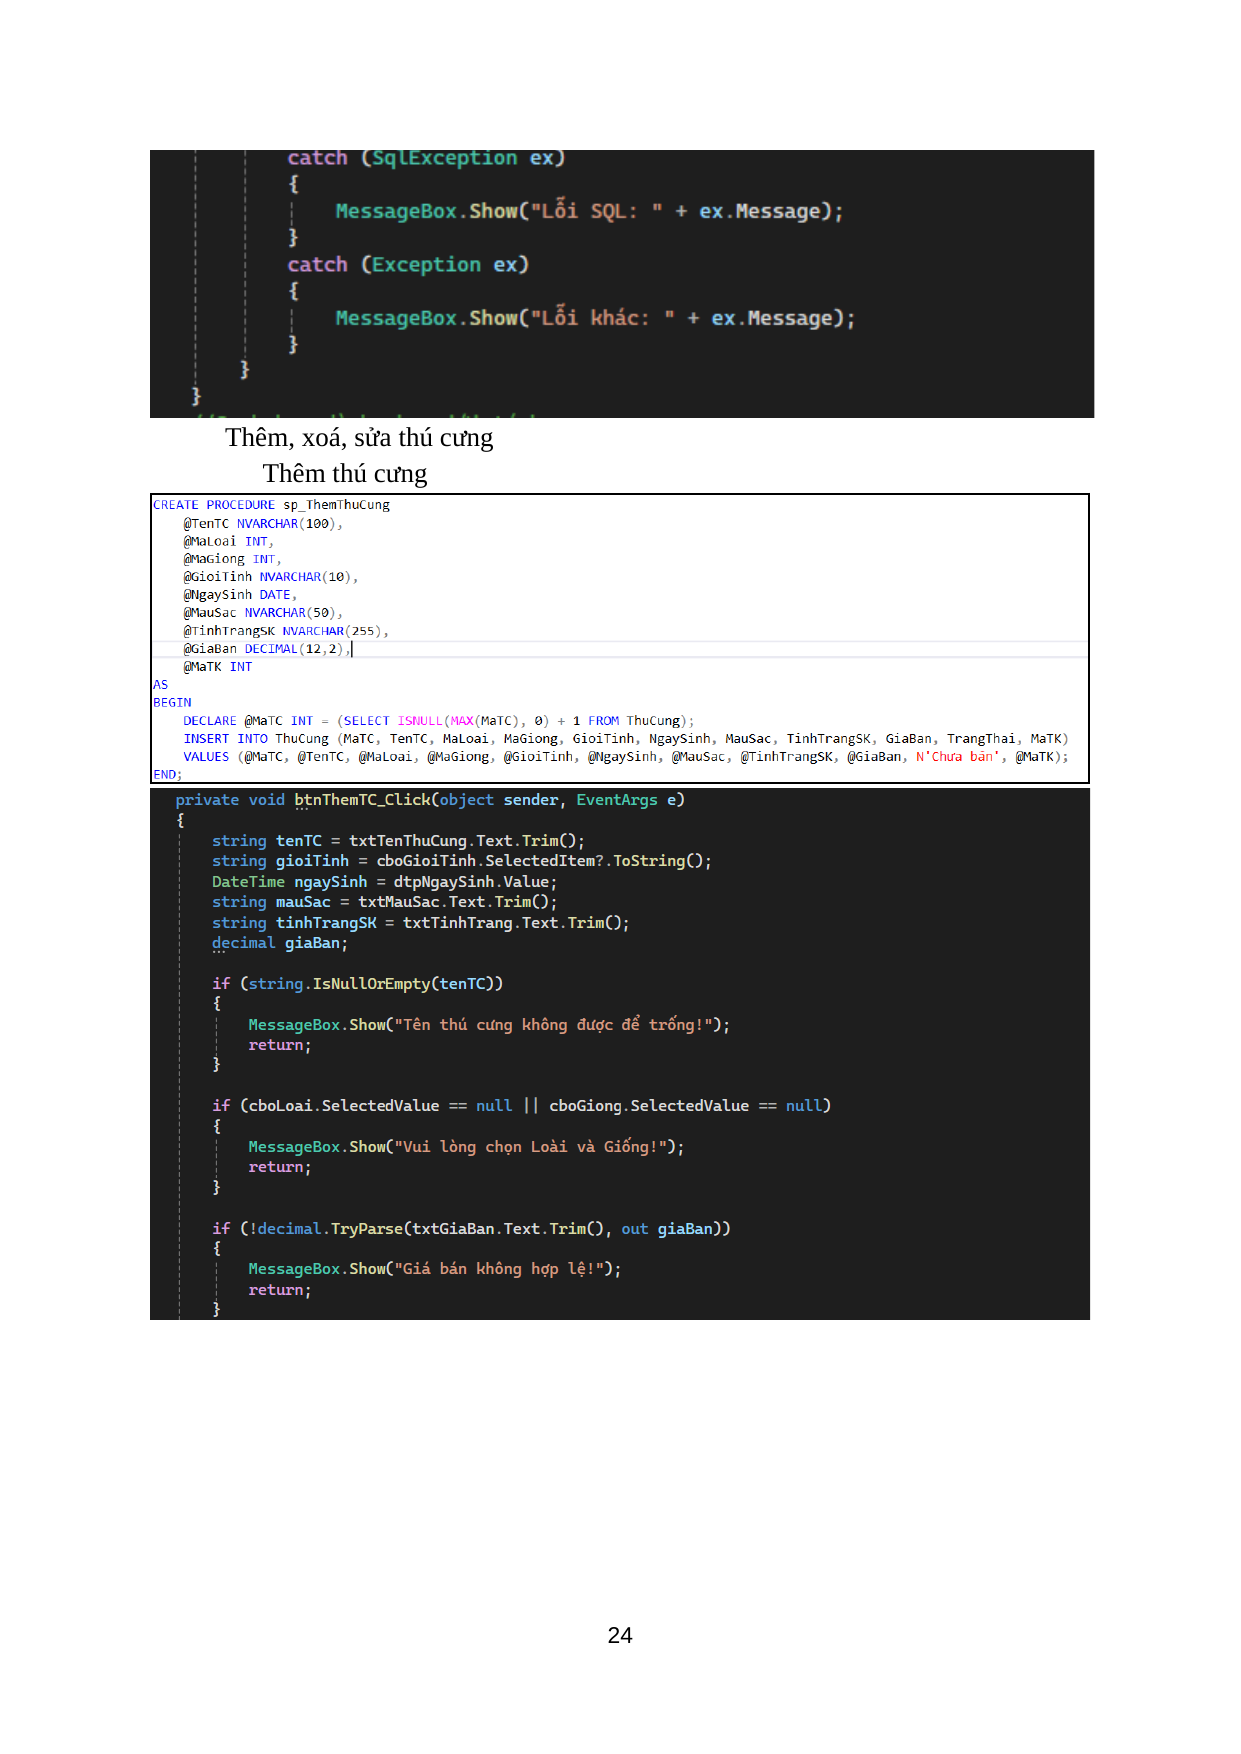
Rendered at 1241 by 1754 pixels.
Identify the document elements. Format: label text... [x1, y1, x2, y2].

picture [152, 495, 1088, 782]
text Thêm, xoá, sửa thú cưng [150, 421, 1090, 452]
list Thêm thú cưng [262, 457, 1090, 488]
picture [150, 150, 1095, 418]
picture [150, 788, 1091, 1320]
